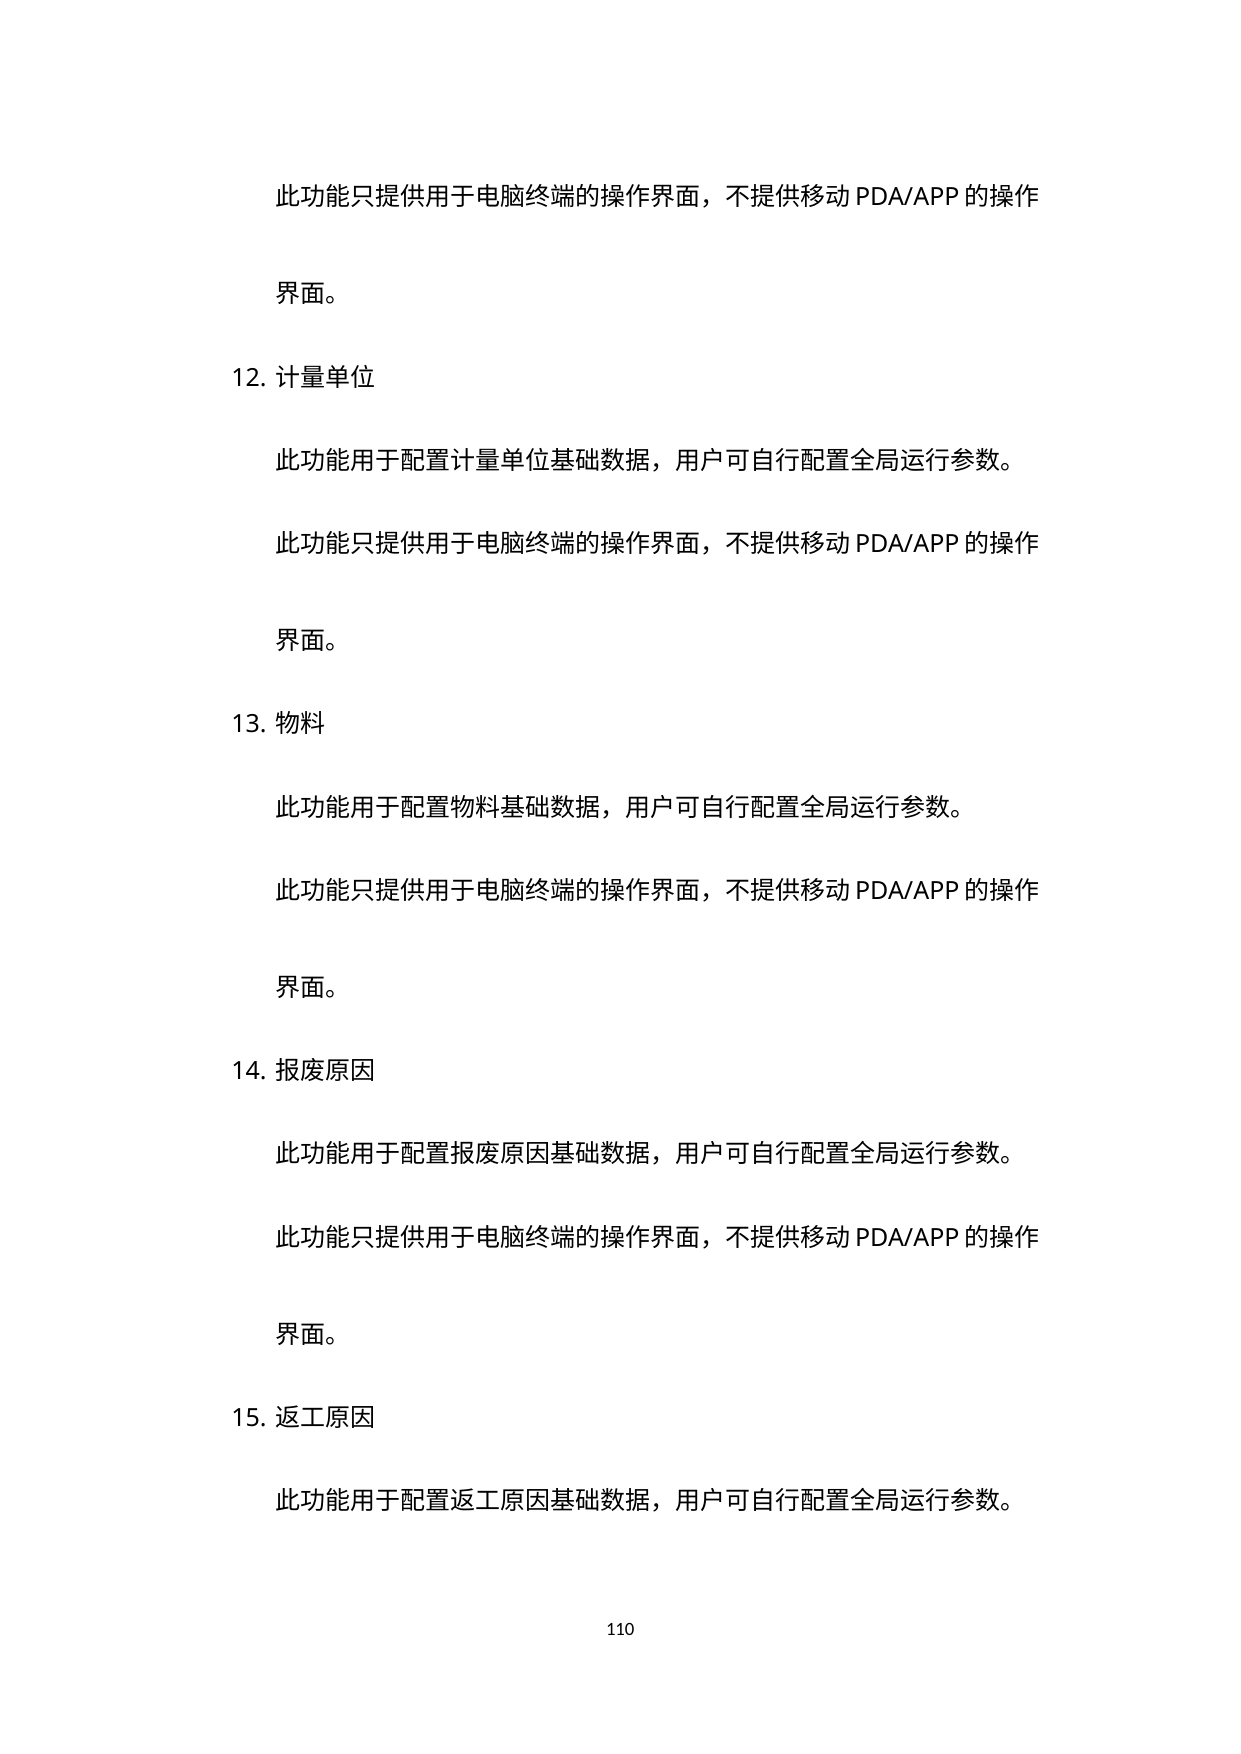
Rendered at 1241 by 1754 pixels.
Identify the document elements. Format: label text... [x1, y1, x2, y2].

text 此功能用于配置物料基础数据，用户可自行配置全局运行参数。 [275, 773, 1053, 838]
text 此功能只提供用于电脑终端的操作界面，不提供移动PDA/APP的操作界面。 [275, 856, 1053, 1018]
text 此功能用于配置报废原因基础数据，用户可自行配置全局运行参数。 [275, 1119, 1053, 1184]
text 此功能只提供用于电脑终端的操作界面，不提供移动PDA/APP的操作界面。 [275, 509, 1053, 671]
list 返工原因 [231, 1383, 1053, 1448]
list 报废原因 [231, 1036, 1053, 1101]
text 此功能只提供用于电脑终端的操作界面，不提供移动PDA/APP的操作界面。 [275, 1203, 1053, 1365]
text 此功能用于配置返工原因基础数据，用户可自行配置全局运行参数。 [275, 1466, 1053, 1531]
list 物料 [231, 689, 1053, 754]
text 此功能用于配置计量单位基础数据，用户可自行配置全局运行参数。 [275, 426, 1053, 491]
text 此功能只提供用于电脑终端的操作界面，不提供移动PDA/APP的操作界面。 [275, 162, 1053, 324]
list 计量单位 [231, 343, 1053, 408]
